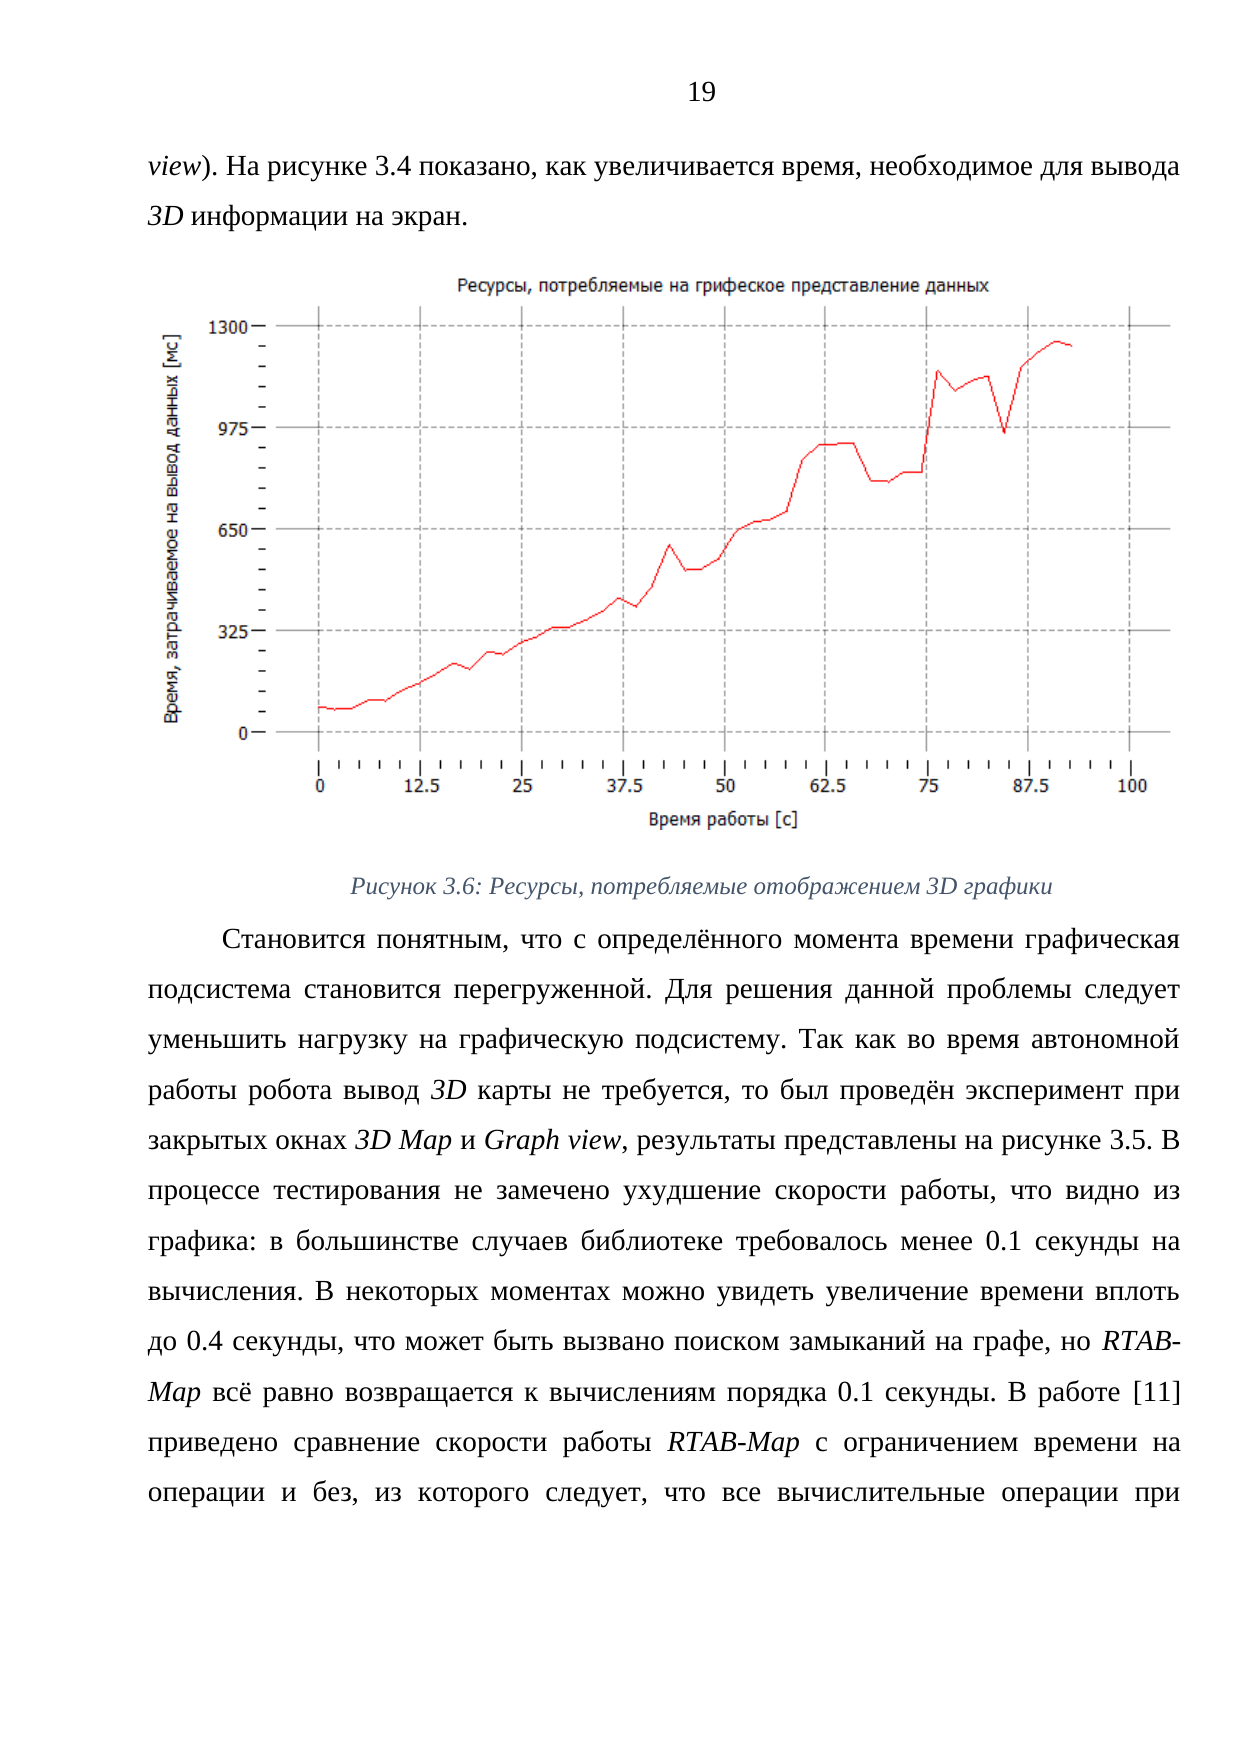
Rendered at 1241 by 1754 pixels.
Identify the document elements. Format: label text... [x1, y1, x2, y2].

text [148, 148, 1181, 232]
picture [147, 273, 1171, 830]
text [148, 921, 1181, 1508]
